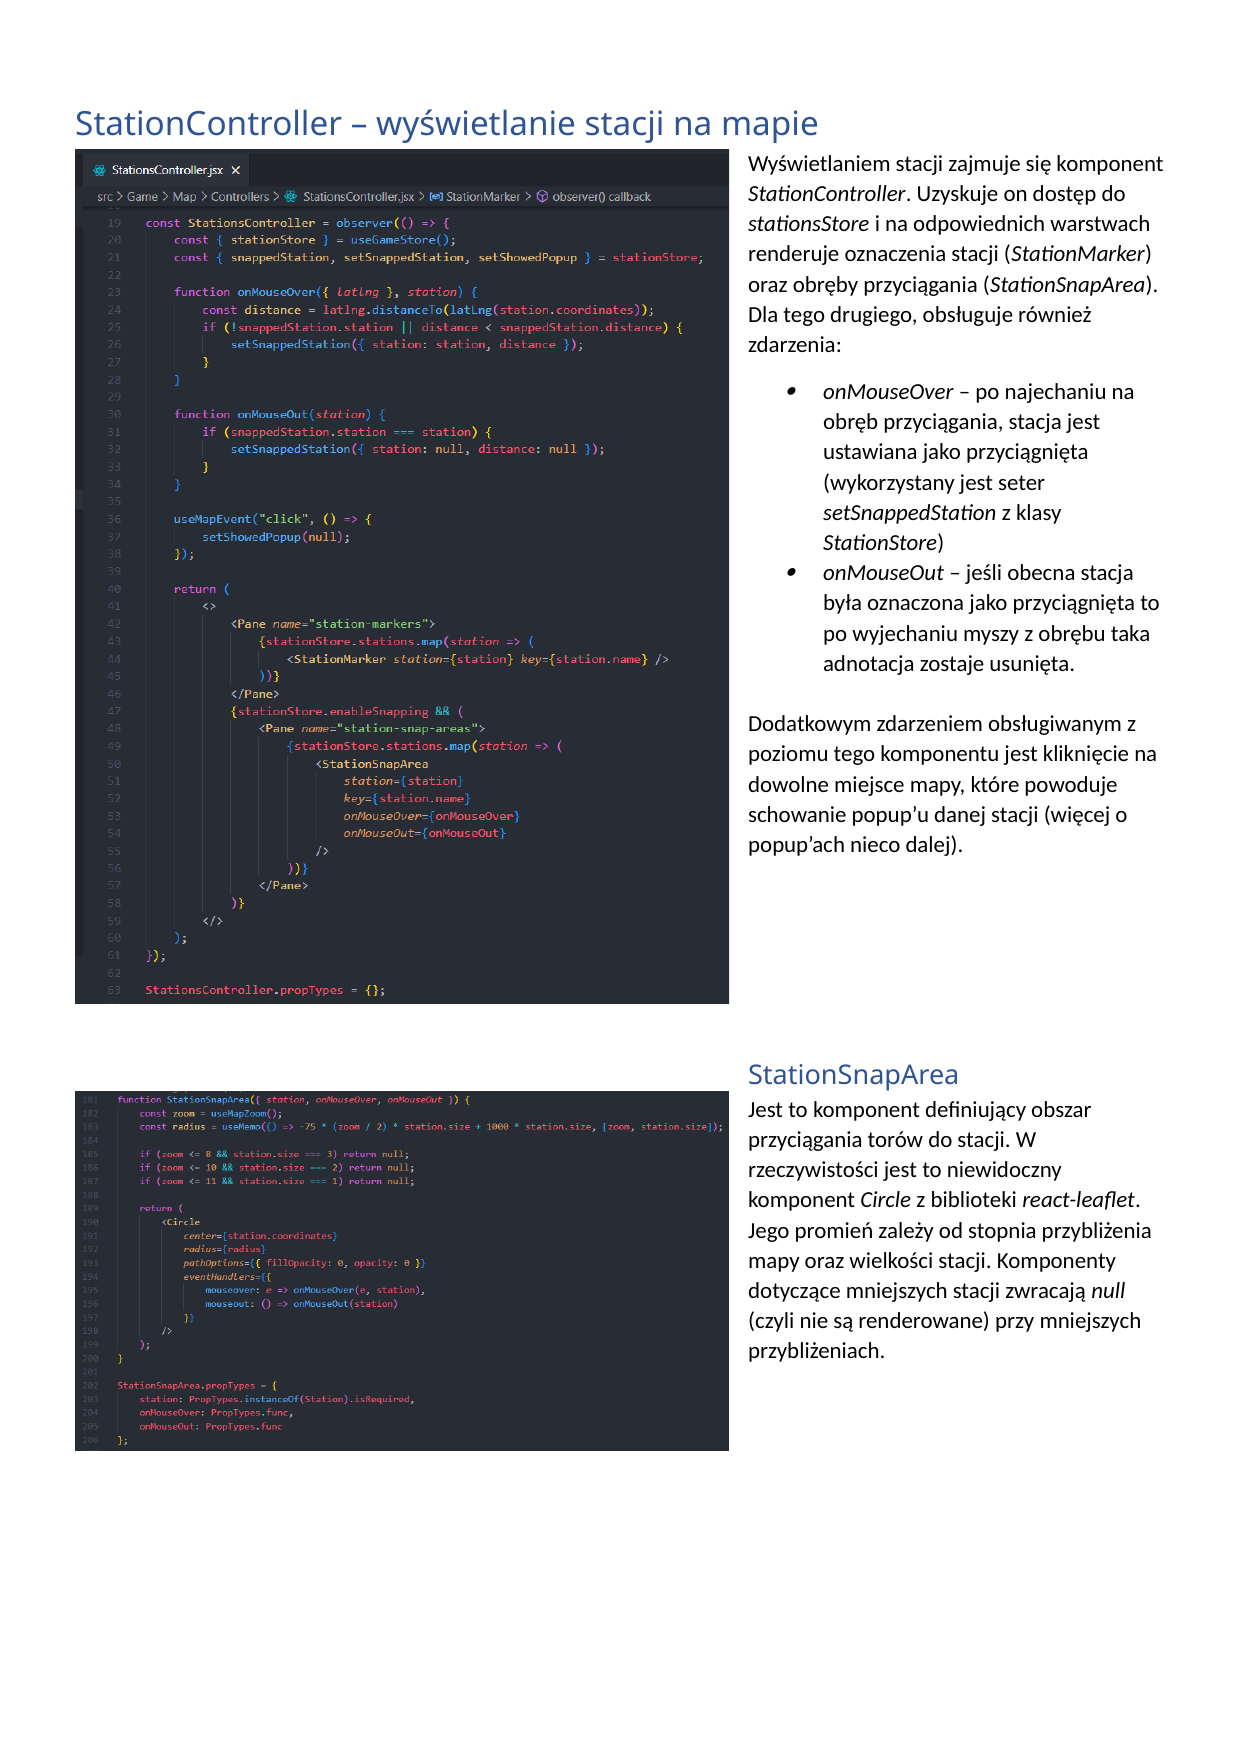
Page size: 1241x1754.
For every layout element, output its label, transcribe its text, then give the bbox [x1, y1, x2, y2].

text Wyświetlaniem stacji zajmuje się komponent StationController. Uzyskuje on dostęp do stationsStore i na odpowiednich warstwach renderuje oznaczenia stacji (StationMarker) oraz obręby przyciągania (StationSnapArea). Dla tego drugiego, obsługuje również zdarzenia: [730, 149, 1165, 358]
picture [75, 1091, 729, 1451]
subtitle StationSnapArea [75, 1055, 1165, 1092]
list Dodatkowym zdarzeniem obsługiwanym z poziomu tego komponentu jest kliknięcie na dowolne miejsce mapy, które powoduje schowanie popup’u danej stacji (więcej o popup’ach nieco dalej). [75, 709, 1165, 1036]
list onMouseOver – po najechaniu na obręb przyciągania, stacja jest ustawiana jako przyciągnięta (wykorzystany jest seter setSnappedStation z klasy StationStore) [730, 377, 1165, 556]
text Jest to komponent definiujący obszar przyciągania torów do stacji. W rzeczywistości jest to niewidoczny komponent Circle z biblioteki react-leaflet. Jego promień zależy od stopnia przybliżenia mapy oraz wielkości stacji. Komponenty dotyczące mniejszych stacji zwracają null (czyli nie są renderowane) przy mniejszych przybliżeniach. [729, 1095, 1165, 1364]
list onMouseOut – jeśli obecna stacja była oznaczona jako przyciągnięta to po wyjechaniu myszy z obrębu taka adnotacja zostaje usunięta. [730, 558, 1165, 677]
picture [75, 149, 730, 1004]
subtitle StationController – wyświetlanie stacji na mapie [75, 100, 1165, 145]
